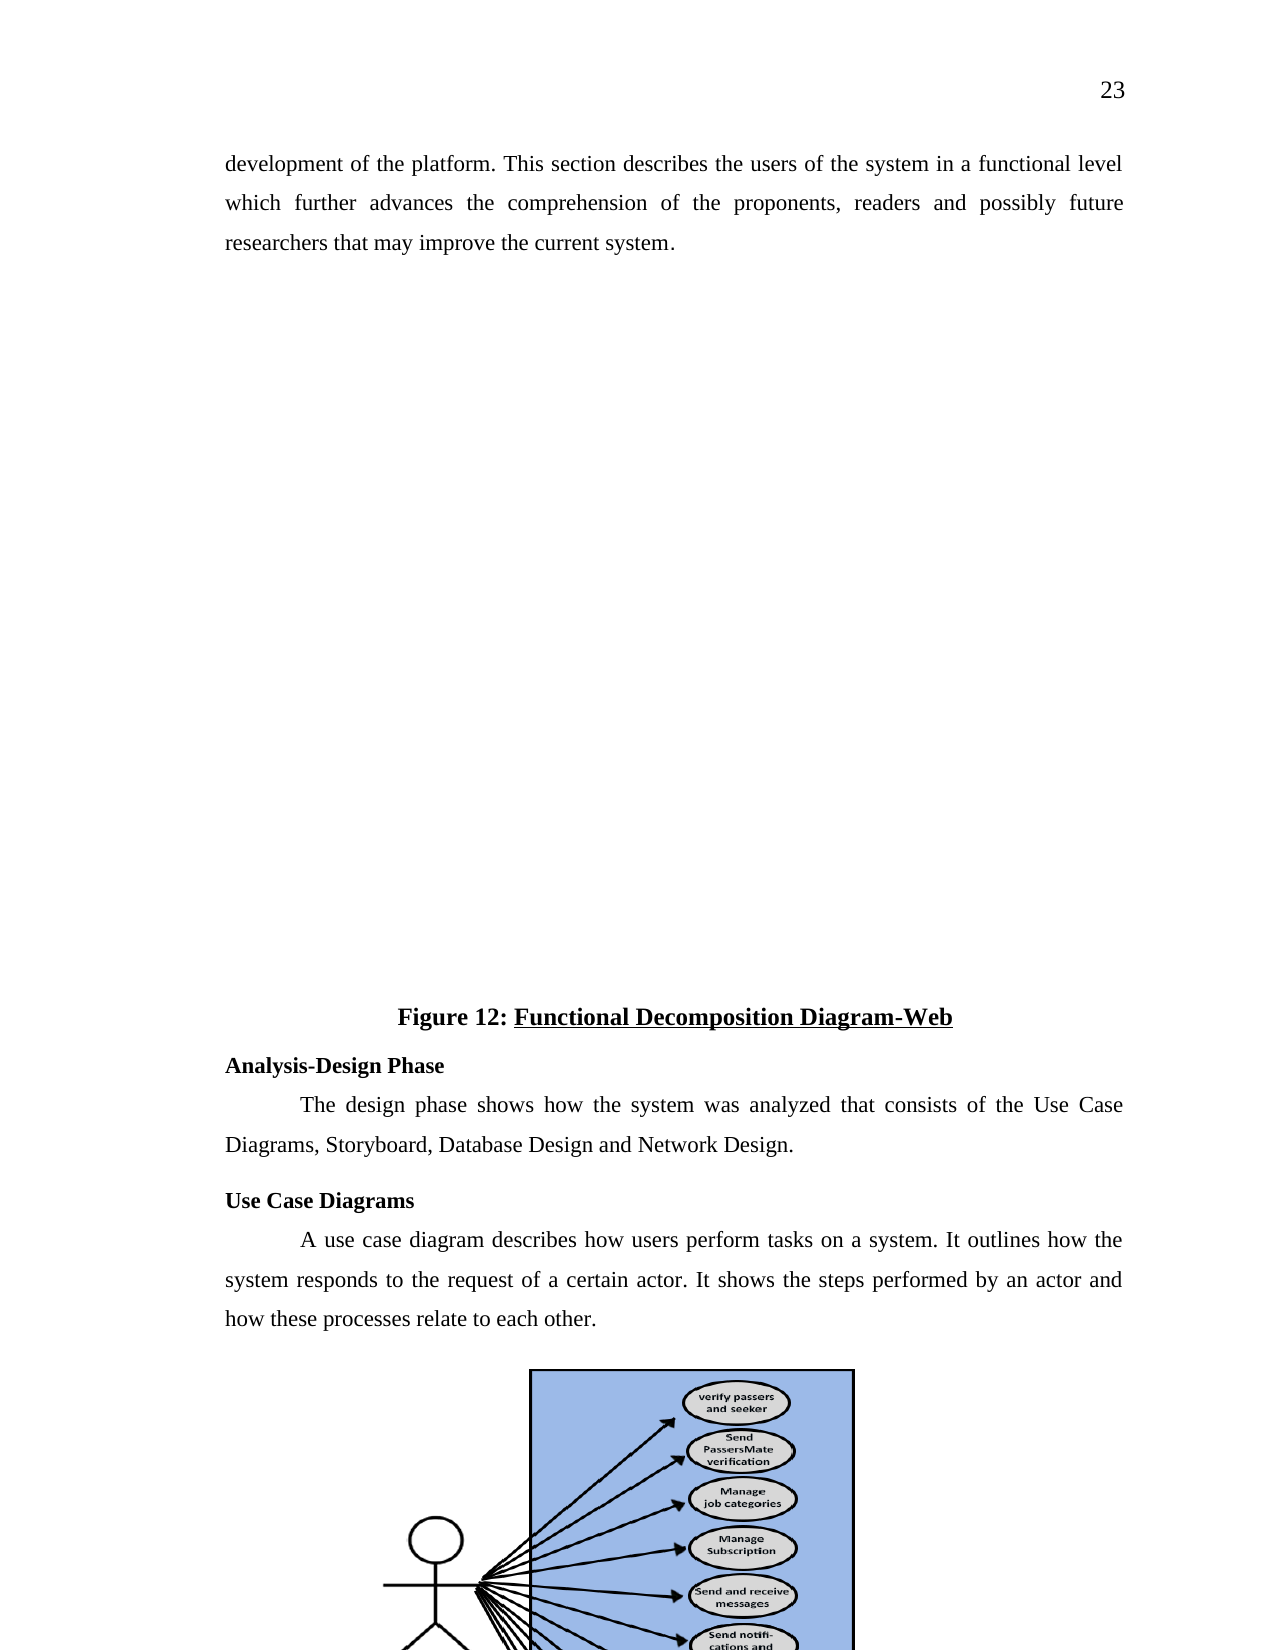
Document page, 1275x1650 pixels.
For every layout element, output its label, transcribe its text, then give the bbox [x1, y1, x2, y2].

subtitle Use Case Diagrams [225, 1187, 1125, 1213]
subtitle Analysis-Design Phase [225, 1052, 1125, 1078]
text A use case diagram describes how users perform tasks on a system. It outlines how the system responds to the request of a certain actor. It shows the steps performed by an actor and how these processes relate to each other. [225, 1226, 1125, 1332]
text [225, 150, 1125, 255]
text The design phase shows how the system was analyzed that consists of the Use Case Diagrams, Storyboard, Database Design and Network Design. [225, 1091, 1125, 1157]
text Figure 12: Functional Decomposition Diagram-Web [225, 1002, 1125, 1031]
picture [343, 1361, 953, 1650]
